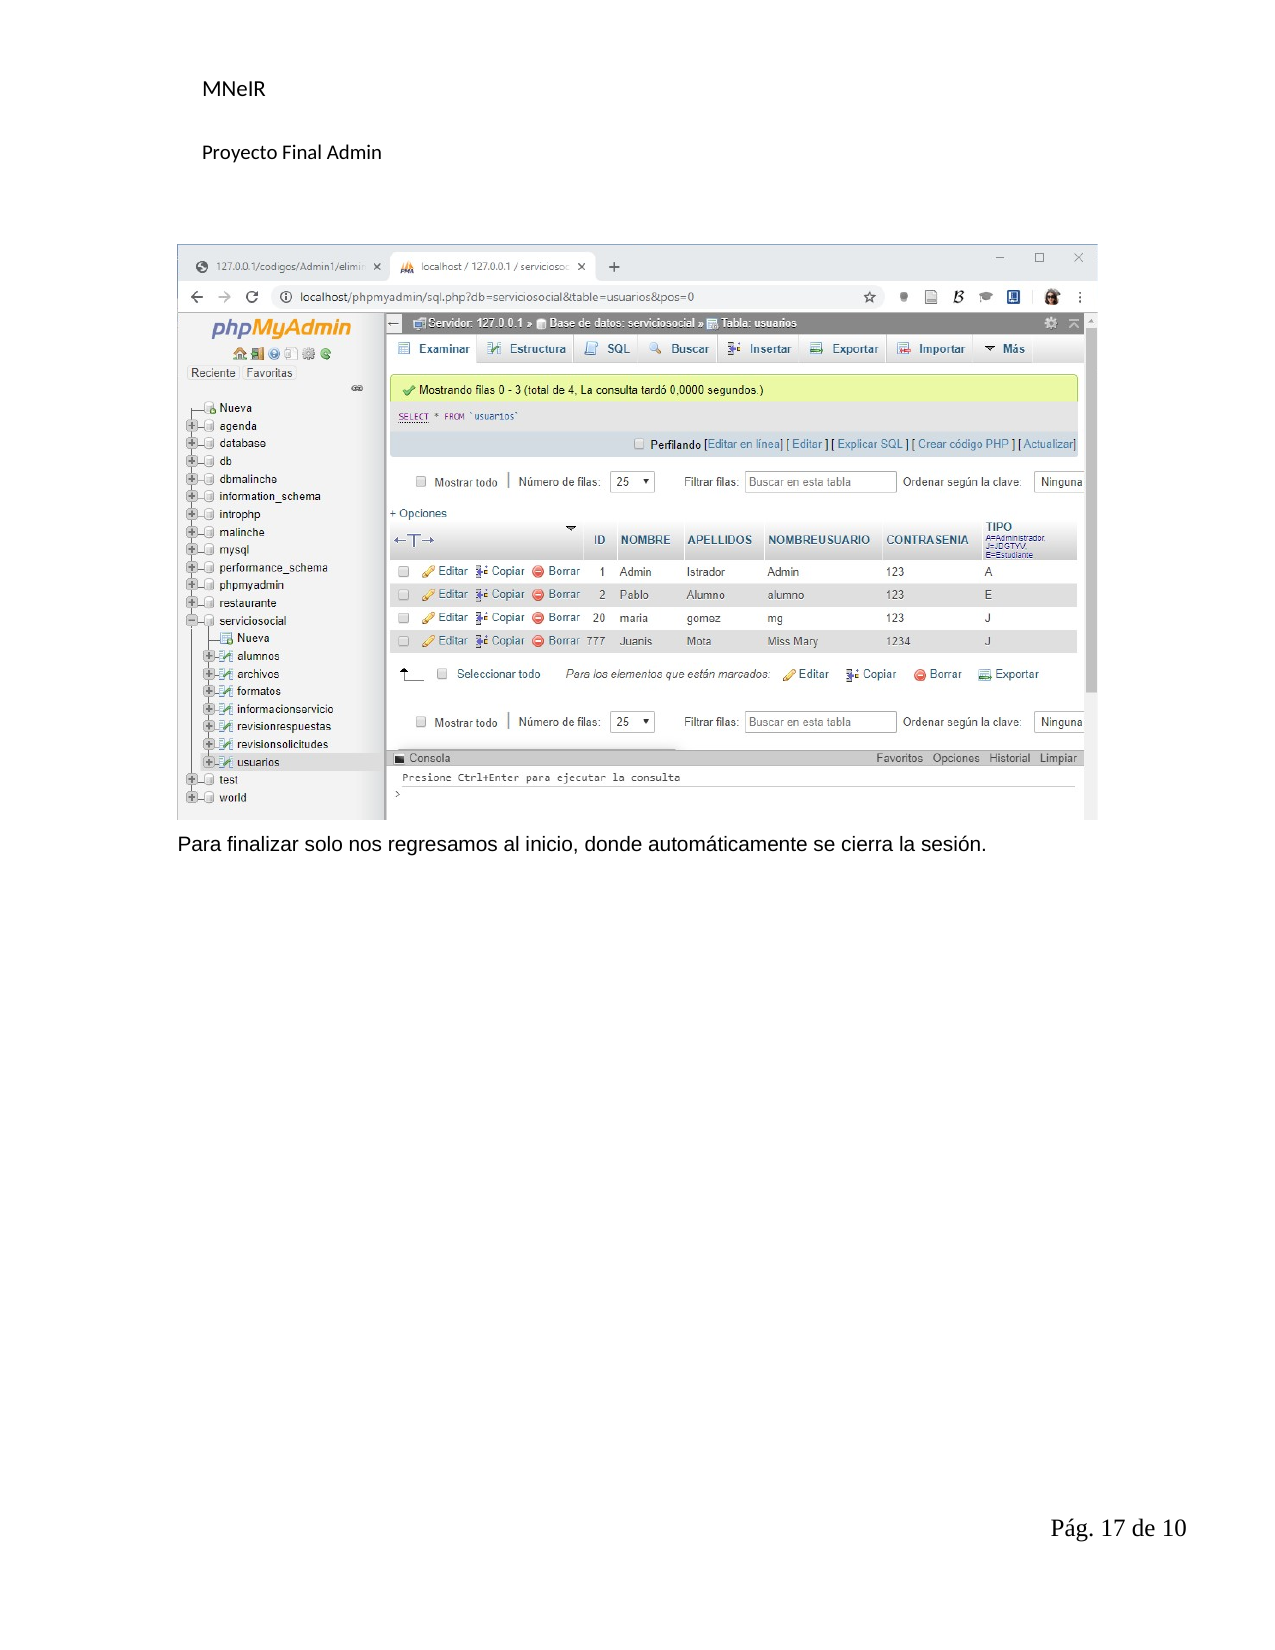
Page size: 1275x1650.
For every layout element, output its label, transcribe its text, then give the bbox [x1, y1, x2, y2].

picture [177, 244, 1098, 820]
text Para finalizar solo nos regresamos al inicio, donde automáticamente se cierra la sesión. [177, 832, 1098, 856]
